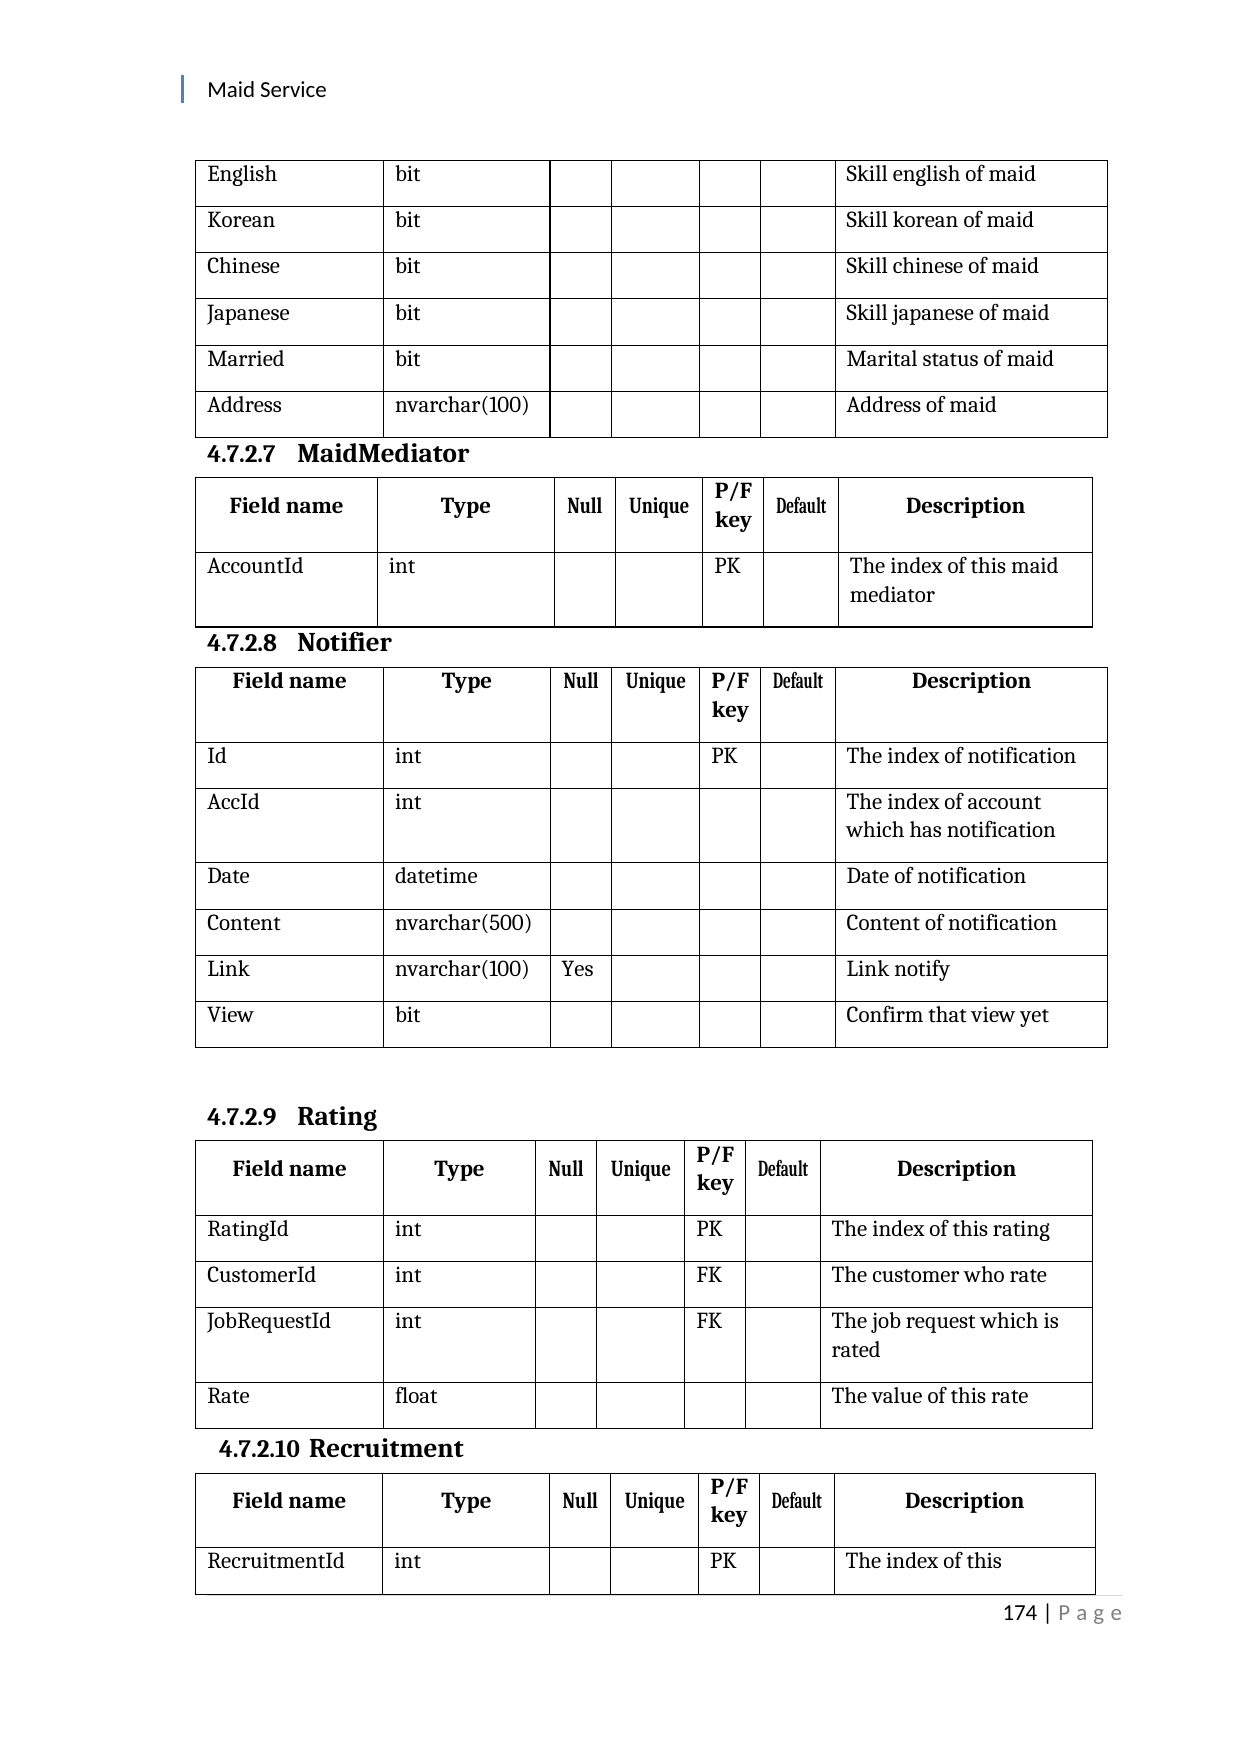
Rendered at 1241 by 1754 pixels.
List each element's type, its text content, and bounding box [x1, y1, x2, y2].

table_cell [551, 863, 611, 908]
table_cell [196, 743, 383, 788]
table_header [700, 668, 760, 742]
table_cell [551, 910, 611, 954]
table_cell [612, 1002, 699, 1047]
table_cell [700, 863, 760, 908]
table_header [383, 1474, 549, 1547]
subtitle Notifier [207, 627, 1122, 659]
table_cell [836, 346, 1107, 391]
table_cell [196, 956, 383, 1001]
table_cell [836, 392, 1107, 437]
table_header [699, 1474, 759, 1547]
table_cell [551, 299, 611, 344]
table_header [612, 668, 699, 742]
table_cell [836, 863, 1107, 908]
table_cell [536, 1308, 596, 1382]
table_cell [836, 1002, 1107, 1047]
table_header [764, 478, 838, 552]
subtitle Recruitment [219, 1433, 1122, 1464]
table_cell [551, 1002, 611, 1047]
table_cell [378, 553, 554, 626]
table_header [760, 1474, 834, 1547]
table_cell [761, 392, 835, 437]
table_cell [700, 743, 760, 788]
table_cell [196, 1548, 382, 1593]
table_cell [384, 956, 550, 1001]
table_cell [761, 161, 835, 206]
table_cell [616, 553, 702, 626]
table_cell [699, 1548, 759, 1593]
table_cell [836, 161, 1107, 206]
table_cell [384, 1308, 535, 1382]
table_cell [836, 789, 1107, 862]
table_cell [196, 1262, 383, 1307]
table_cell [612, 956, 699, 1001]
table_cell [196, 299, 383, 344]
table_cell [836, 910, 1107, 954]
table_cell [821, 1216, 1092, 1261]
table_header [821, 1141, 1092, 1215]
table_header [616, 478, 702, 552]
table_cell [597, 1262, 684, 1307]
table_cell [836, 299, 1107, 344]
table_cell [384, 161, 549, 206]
subtitle Rating [207, 1101, 1122, 1132]
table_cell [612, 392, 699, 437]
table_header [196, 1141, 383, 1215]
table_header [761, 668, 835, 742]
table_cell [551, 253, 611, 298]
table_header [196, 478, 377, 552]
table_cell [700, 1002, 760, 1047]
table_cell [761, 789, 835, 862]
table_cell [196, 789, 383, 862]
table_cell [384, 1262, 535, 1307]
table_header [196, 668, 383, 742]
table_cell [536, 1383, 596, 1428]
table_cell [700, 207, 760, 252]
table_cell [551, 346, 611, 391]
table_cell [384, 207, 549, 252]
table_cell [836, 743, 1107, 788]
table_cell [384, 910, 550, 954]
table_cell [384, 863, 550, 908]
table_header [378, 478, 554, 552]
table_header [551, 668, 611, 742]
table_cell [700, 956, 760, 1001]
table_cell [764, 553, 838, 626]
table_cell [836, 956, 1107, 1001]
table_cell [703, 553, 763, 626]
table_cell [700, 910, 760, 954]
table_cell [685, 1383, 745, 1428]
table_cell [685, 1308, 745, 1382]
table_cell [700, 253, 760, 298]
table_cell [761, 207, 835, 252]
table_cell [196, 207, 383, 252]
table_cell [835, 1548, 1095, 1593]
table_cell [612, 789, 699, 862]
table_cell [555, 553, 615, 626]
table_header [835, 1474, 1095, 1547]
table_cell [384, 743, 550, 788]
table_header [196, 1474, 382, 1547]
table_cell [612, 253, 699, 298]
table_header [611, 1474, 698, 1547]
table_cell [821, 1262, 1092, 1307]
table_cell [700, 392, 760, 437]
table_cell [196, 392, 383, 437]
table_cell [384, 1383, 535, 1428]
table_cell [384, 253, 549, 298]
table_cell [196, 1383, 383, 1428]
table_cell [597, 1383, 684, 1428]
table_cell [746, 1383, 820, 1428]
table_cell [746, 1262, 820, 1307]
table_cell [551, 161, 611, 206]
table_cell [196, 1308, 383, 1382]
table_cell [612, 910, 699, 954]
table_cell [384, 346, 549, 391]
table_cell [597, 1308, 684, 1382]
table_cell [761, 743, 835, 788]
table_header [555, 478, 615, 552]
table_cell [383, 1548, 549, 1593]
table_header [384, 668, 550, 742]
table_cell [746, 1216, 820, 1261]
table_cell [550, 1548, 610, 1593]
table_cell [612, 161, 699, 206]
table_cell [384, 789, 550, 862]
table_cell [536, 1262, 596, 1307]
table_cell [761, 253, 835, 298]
subtitle MaidMediator [207, 438, 1122, 469]
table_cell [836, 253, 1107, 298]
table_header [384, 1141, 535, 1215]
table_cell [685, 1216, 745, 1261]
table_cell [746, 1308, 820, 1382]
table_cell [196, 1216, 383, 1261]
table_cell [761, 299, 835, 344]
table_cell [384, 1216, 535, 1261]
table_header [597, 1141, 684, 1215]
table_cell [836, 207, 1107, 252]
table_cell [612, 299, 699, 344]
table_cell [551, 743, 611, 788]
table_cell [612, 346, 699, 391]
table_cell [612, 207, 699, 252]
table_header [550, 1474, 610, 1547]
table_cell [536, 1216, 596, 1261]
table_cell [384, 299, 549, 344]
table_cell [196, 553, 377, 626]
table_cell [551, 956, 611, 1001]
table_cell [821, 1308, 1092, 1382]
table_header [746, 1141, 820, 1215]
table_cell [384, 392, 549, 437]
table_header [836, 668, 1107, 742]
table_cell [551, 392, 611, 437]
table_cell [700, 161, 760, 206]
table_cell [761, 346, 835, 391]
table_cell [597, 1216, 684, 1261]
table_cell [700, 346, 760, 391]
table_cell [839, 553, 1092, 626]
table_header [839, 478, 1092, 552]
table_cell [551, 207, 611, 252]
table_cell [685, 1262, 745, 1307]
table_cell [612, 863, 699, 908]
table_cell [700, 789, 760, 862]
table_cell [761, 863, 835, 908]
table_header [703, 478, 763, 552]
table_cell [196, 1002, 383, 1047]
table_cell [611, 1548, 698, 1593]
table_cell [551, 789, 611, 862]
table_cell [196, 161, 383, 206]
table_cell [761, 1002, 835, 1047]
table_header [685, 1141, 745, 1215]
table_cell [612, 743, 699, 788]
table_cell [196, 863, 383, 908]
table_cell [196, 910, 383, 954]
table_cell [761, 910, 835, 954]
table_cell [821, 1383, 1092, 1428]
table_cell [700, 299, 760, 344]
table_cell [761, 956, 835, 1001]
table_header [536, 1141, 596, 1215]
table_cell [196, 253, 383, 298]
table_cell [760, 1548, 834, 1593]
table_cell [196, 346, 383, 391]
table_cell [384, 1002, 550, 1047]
